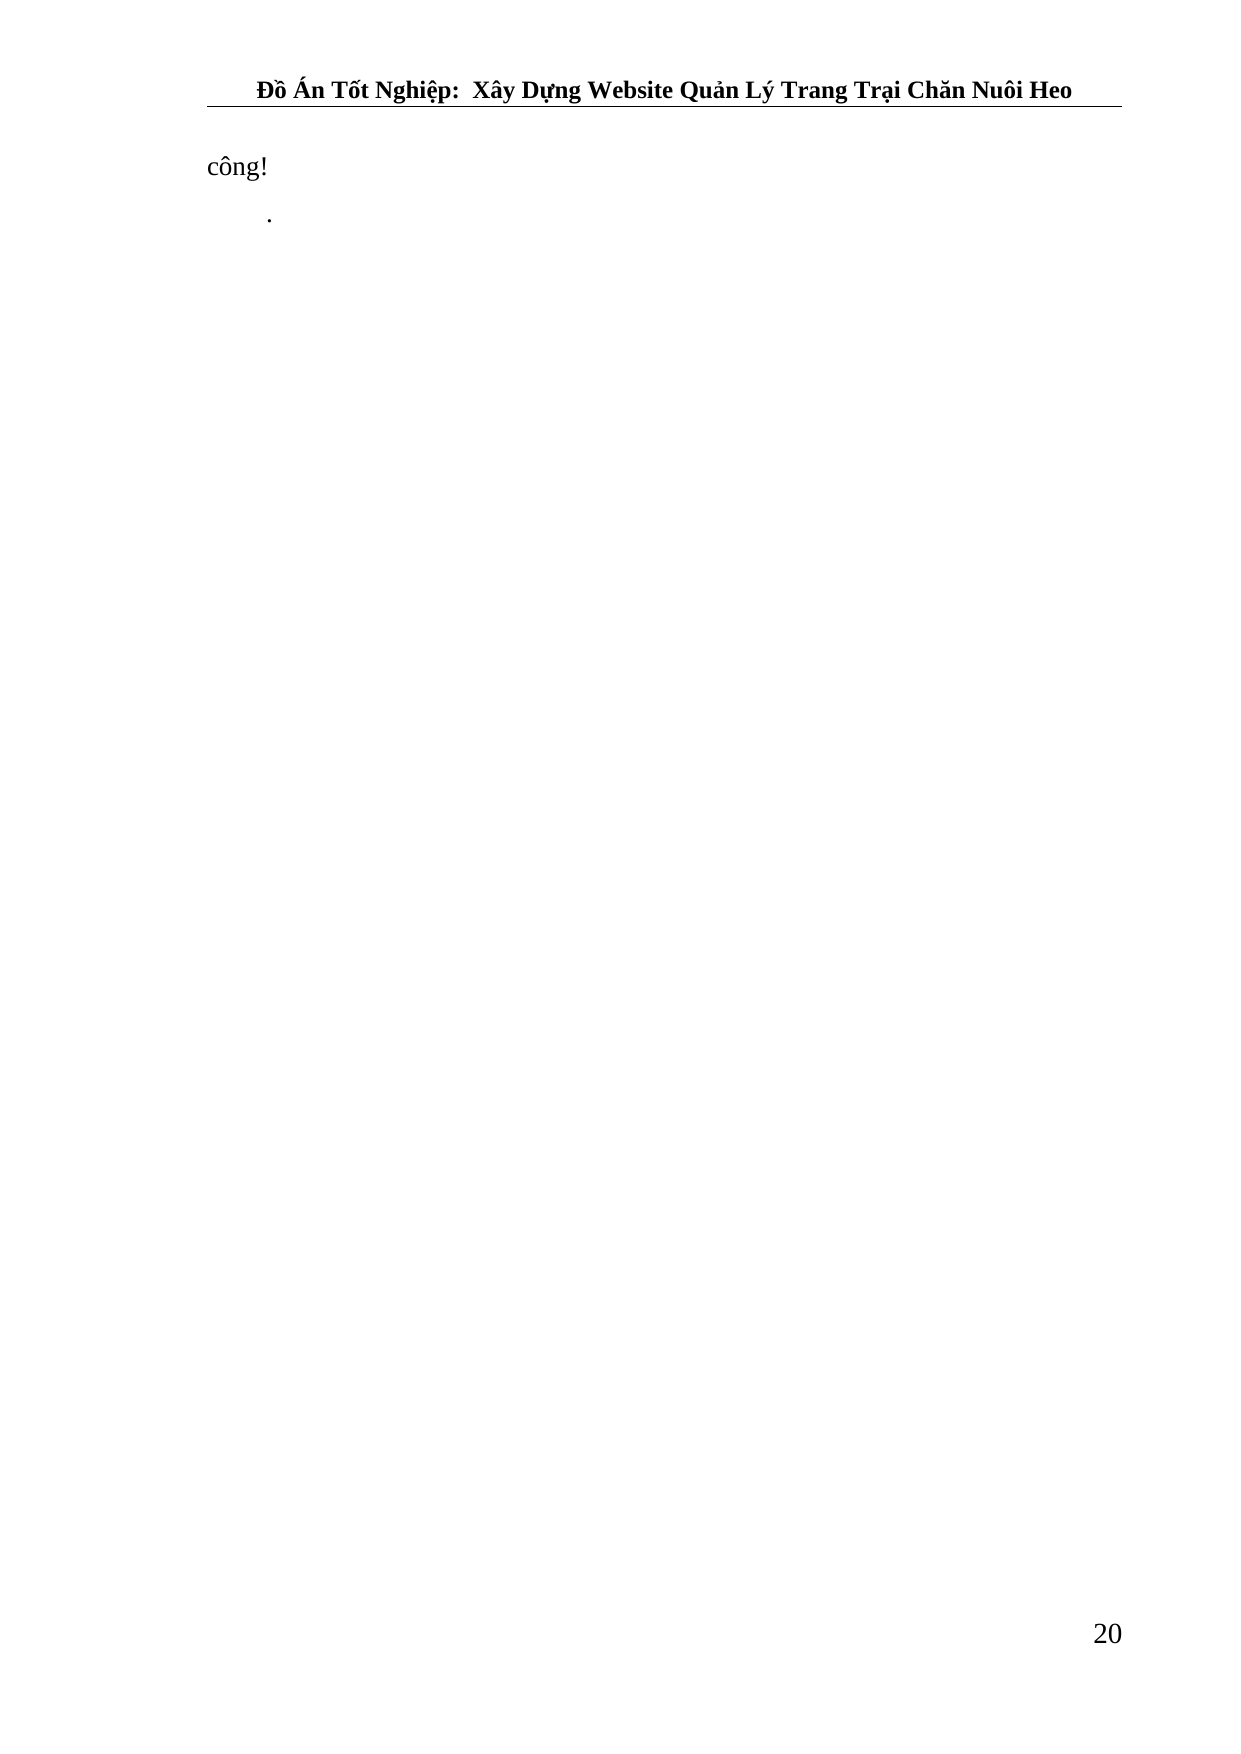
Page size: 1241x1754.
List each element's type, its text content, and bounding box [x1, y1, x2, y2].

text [207, 150, 1122, 181]
text . [207, 197, 1122, 228]
